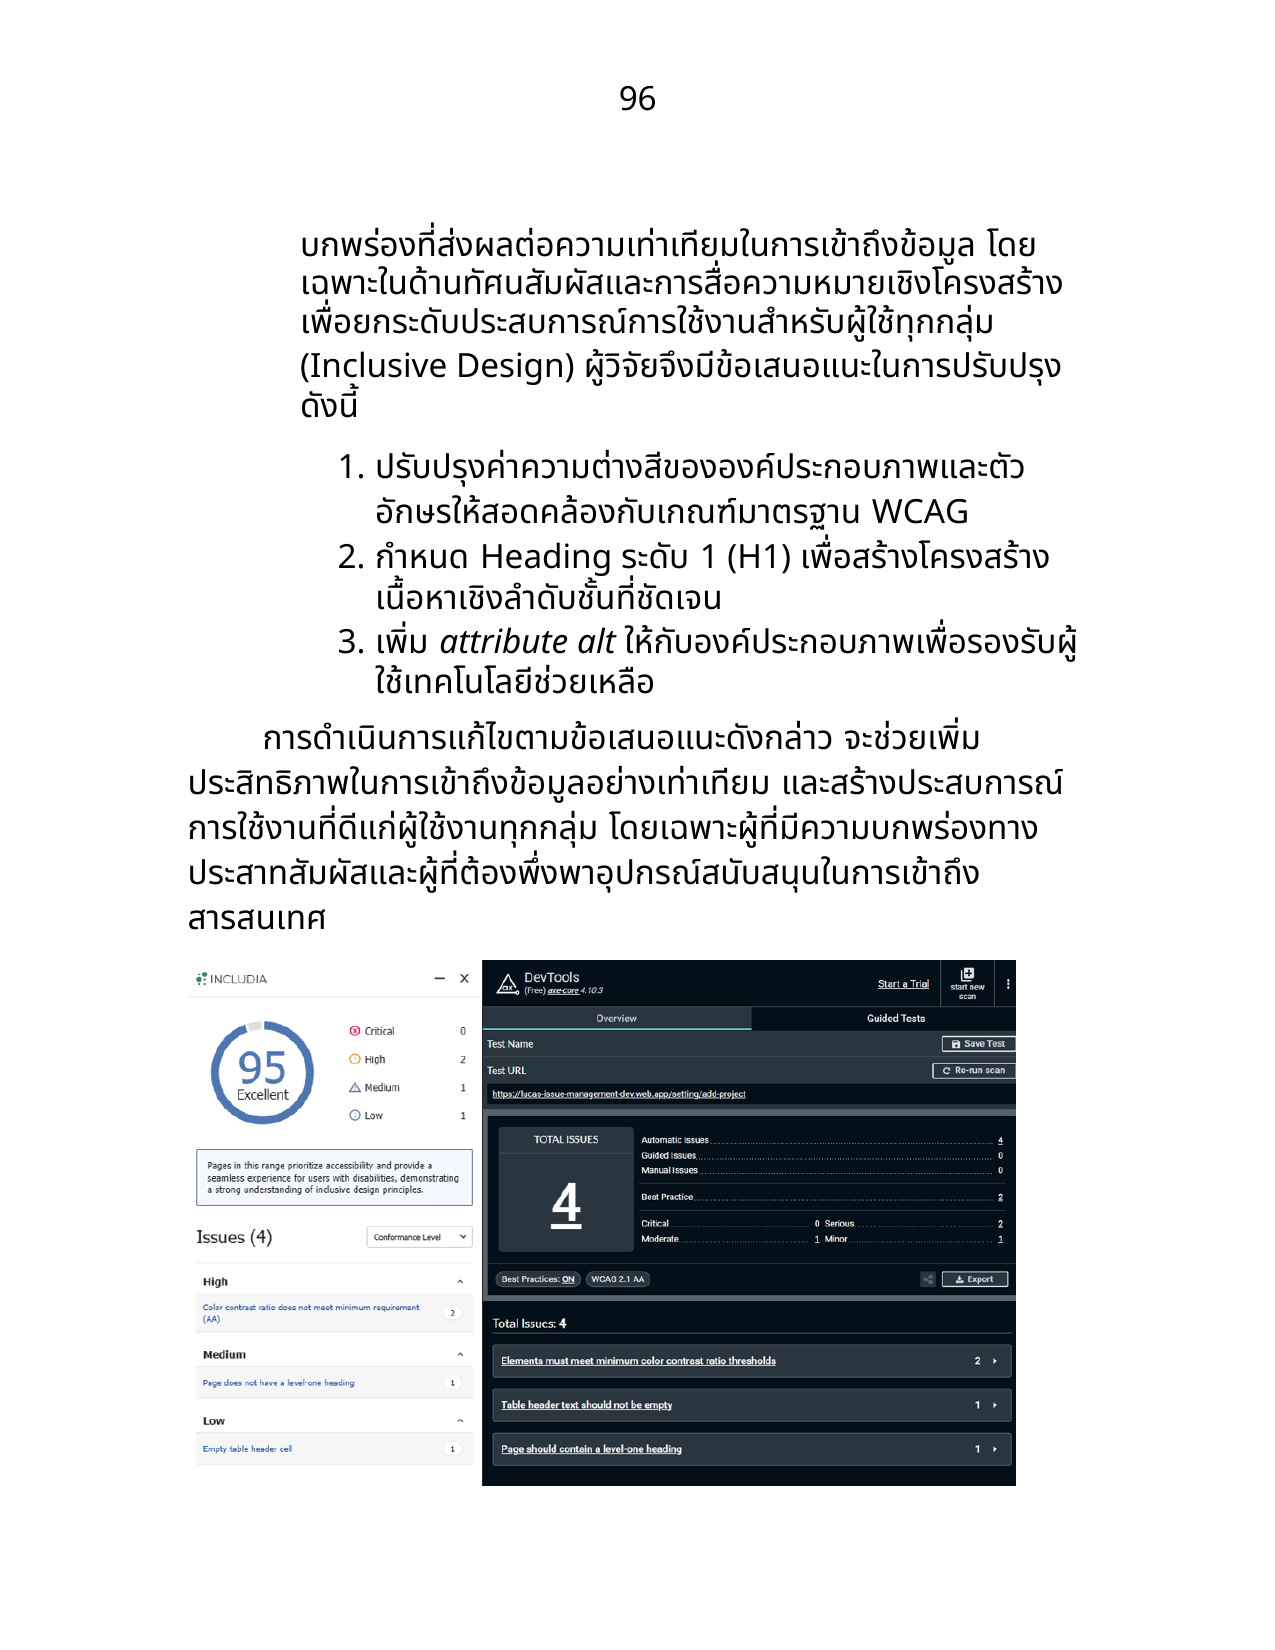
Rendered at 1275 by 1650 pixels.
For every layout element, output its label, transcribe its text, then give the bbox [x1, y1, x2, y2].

picture [187, 960, 1016, 1486]
list เพิ่ม attribute alt ให้กับองค์ประกอบภาพเพื่อรองรับผู้ใช้เทคโนโลยีช่วยเหลือ [337, 618, 1087, 702]
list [262, 225, 1087, 426]
list กำหนด Heading ระดับ 1 (H1) เพื่อสร้างโครงสร้างเนื้อหาเชิงลำดับชั้นที่ชัดเจน [337, 533, 1087, 618]
text การดำเนินการแก้ไขตามข้อเสนอแนะดังกล่าว จะช่วยเพิ่มประสิทธิภาพในการเข้าถึงข้อมูลอย่างเท่าเทียม และสร้างประสบการณ์การใช้งานที่ดีแก่ผู้ใช้งานทุกกลุ่ม โดยเฉพาะผู้ที่มีความบกพร่องทางประสาทสัมผัสและผู้ที่ต้องพึ่งพาอุปกรณ์สนับสนุนในการเข้าถึงสารสนเทศ [187, 718, 1087, 937]
list ปรับปรุงค่าความต่างสีขององค์ประกอบภาพและตัวอักษรให้สอดคล้องกับเกณฑ์มาตรฐาน WCAG [337, 442, 1087, 533]
